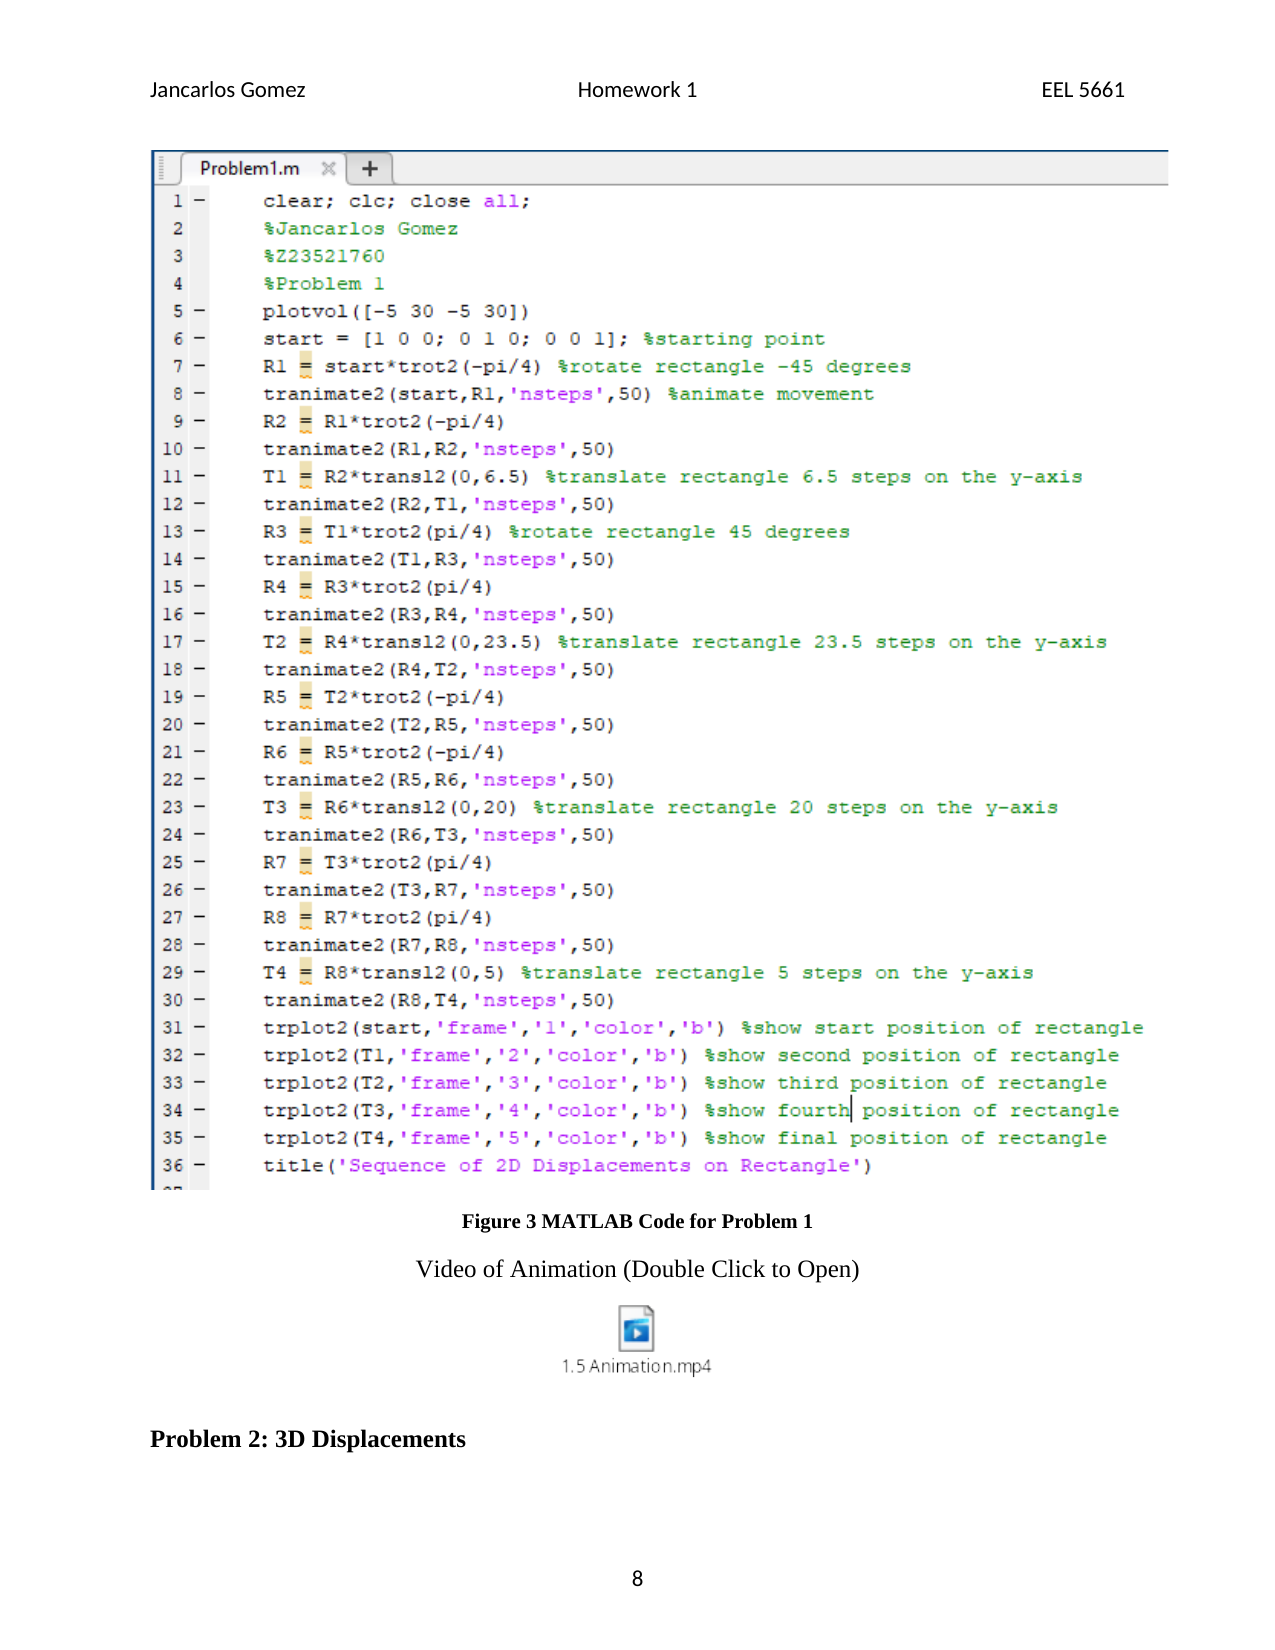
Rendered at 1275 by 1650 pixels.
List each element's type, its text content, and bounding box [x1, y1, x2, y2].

text Problem 2: 3D Displacements [150, 1424, 1125, 1453]
text Figure 3 MATLAB Code for Problem 1 [150, 1209, 1125, 1233]
text Video of Animation (Double Click to Open) [150, 1254, 1125, 1282]
picture [150, 150, 1169, 1190]
